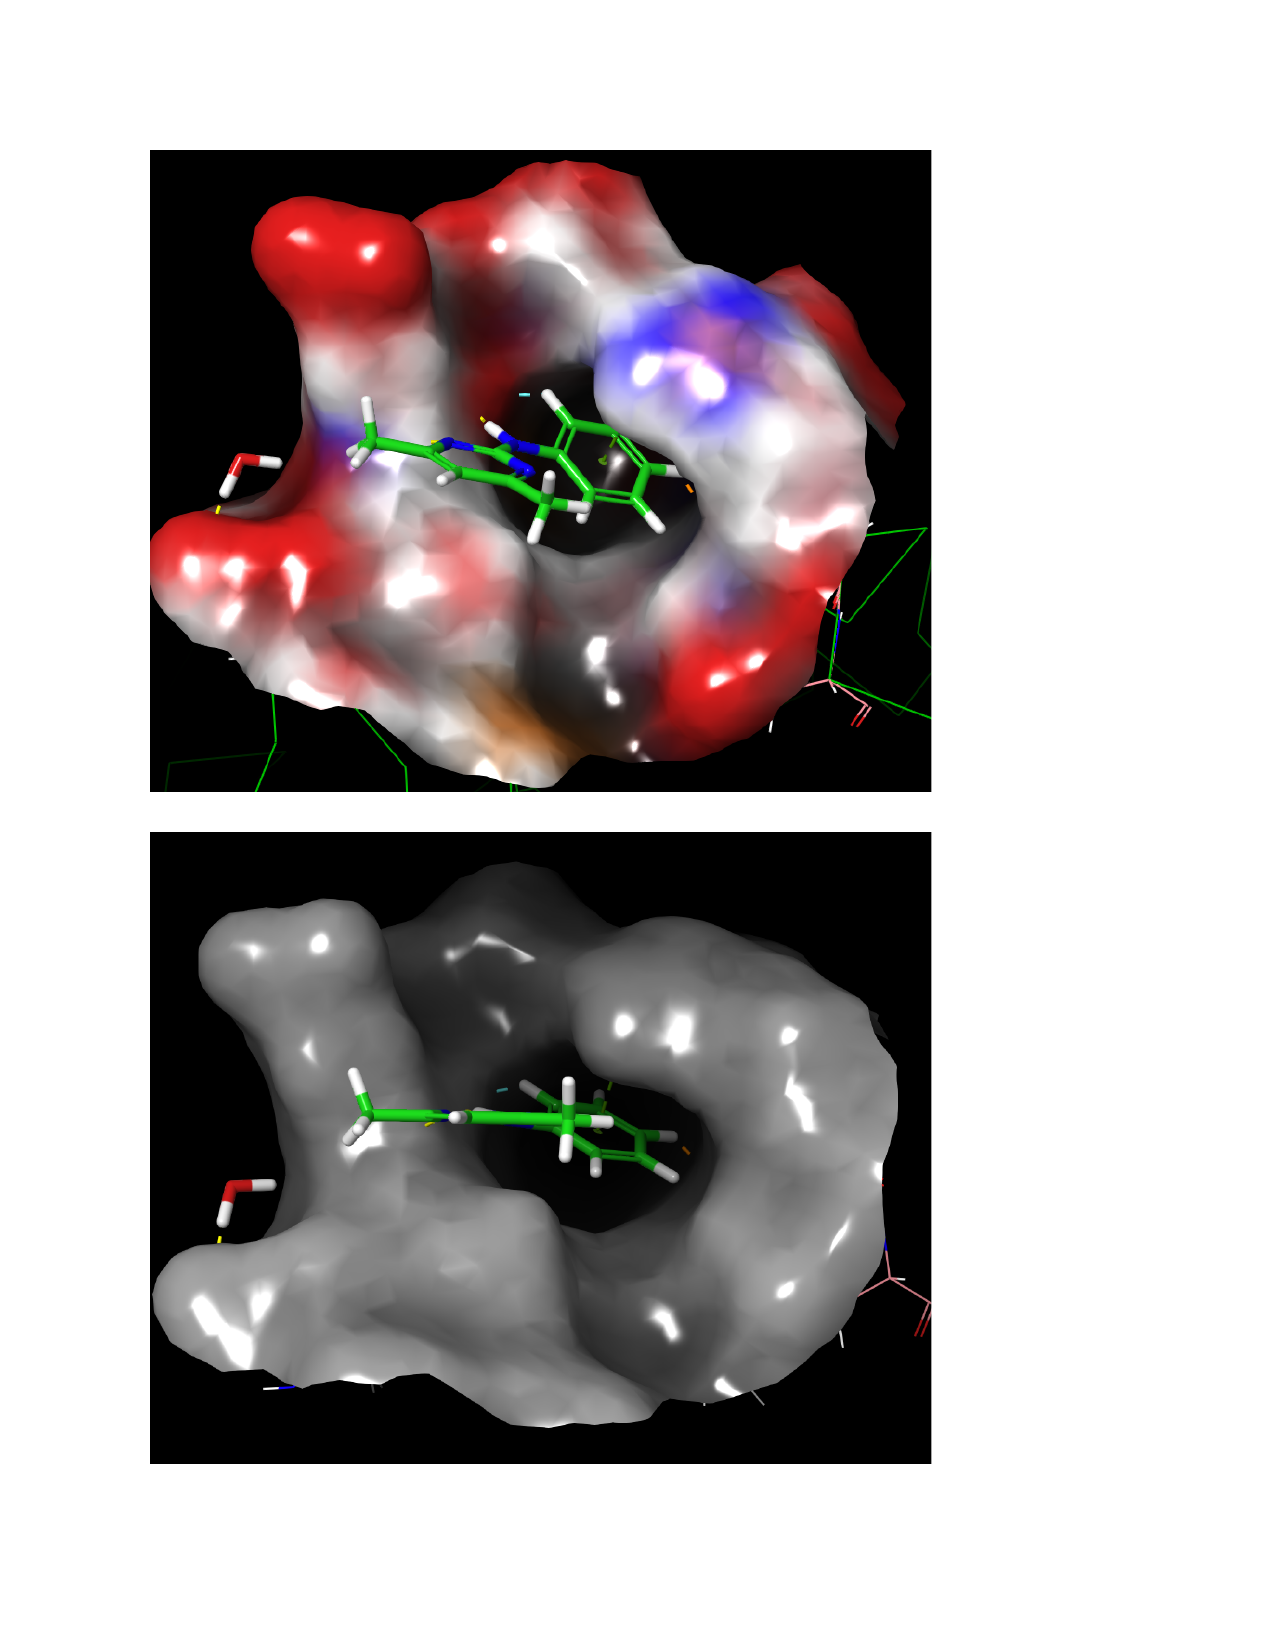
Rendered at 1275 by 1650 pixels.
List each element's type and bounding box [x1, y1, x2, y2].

picture [150, 150, 932, 792]
picture [150, 832, 932, 1464]
